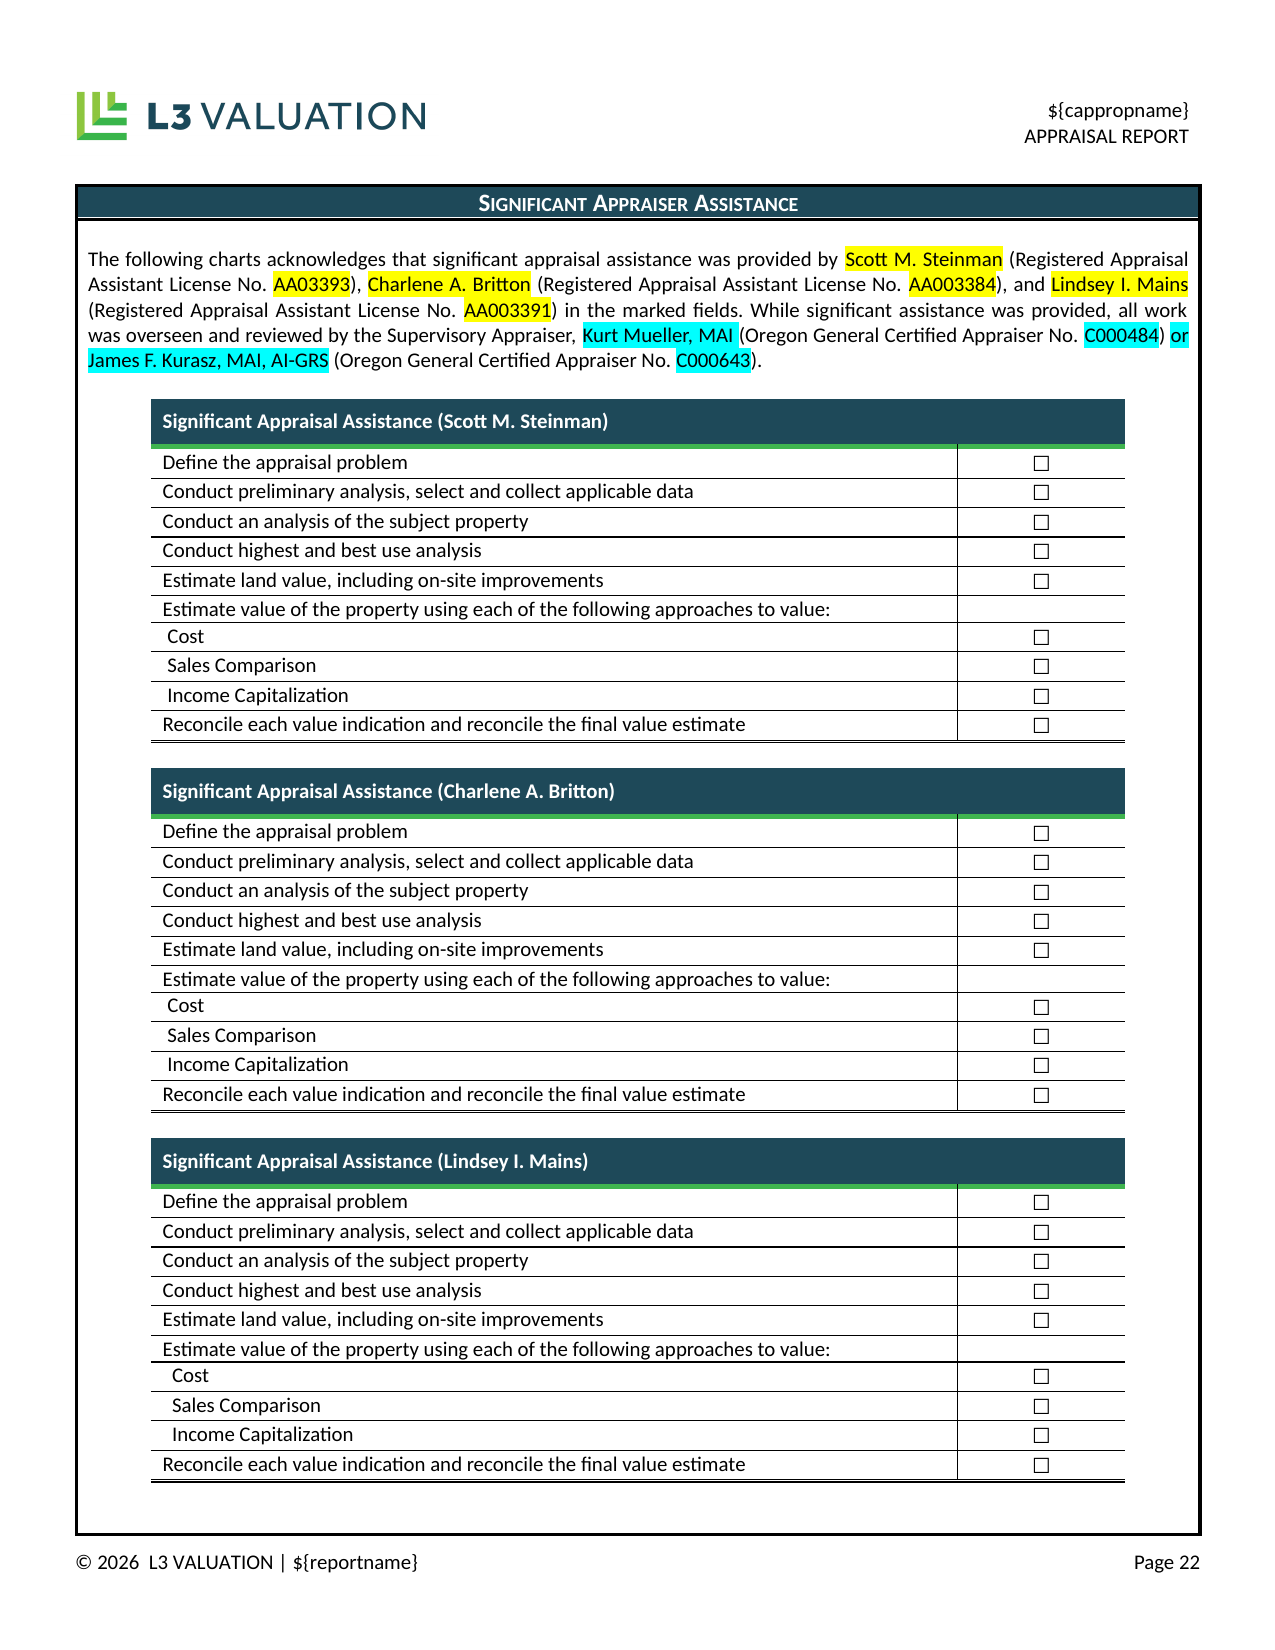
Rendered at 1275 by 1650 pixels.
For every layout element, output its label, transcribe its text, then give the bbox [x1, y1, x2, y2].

table_cell The following charts acknowledges that significant appraisal assistance was provided by Scott M. Steinman (Registered Appraisal Assistant License No. AA03393), Charlene A. Britton (Registered Appraisal Assistant License No. AA003384), and Lindsey I. Mains (Registered Appraisal Assistant License No. AA003391) in the marked fields. While significant assistance was provided, all work was overseen and reviewed by the Supervisory Appraiser, Kurt Mueller, MAI (Oregon General Certified Appraiser No. C000484) or James F. Kurasz, MAI, AI-GRS (Oregon General Certified Appraiser No. C000643). [78, 221, 1198, 1533]
picture [60, 75, 440, 156]
table_header Significant Appraiser Assistance [78, 187, 1198, 217]
